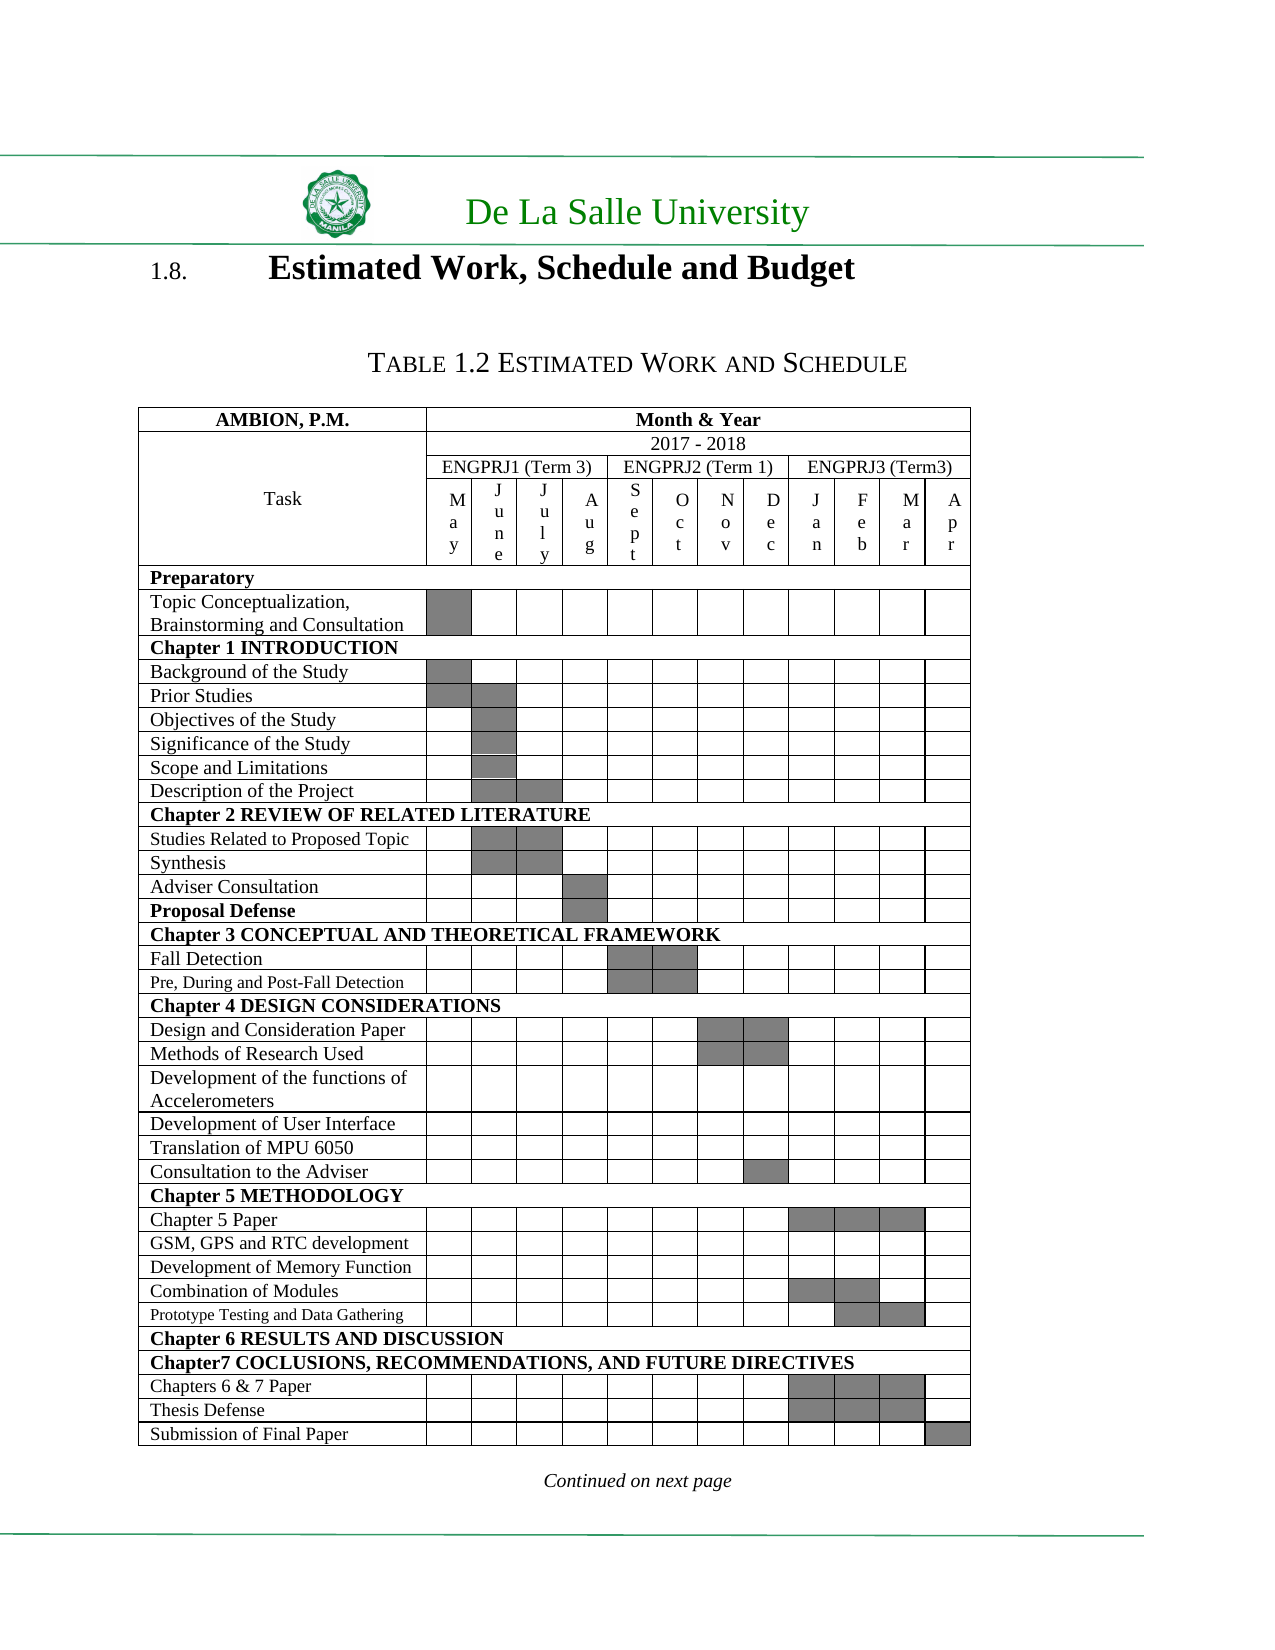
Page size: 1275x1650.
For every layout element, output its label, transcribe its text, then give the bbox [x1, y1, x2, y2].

table_cell [789, 827, 834, 850]
table_cell [835, 1113, 879, 1135]
table_cell [835, 875, 879, 898]
table_cell [427, 1066, 471, 1111]
table_cell [744, 1018, 788, 1041]
table_cell [926, 590, 970, 635]
table_cell [563, 1066, 607, 1111]
table_cell [926, 970, 970, 993]
table_cell [880, 1399, 924, 1421]
table_cell [517, 1423, 562, 1445]
table_cell [880, 590, 924, 635]
table_cell [472, 732, 516, 754]
table_cell [744, 875, 788, 898]
table_cell [563, 590, 607, 635]
table_cell [835, 590, 879, 635]
table_cell [880, 708, 924, 731]
table_cell [427, 1160, 471, 1183]
table_cell [653, 1042, 697, 1065]
table_cell [926, 1066, 970, 1111]
table_cell [563, 899, 607, 922]
table_cell [653, 590, 697, 635]
table_cell [563, 732, 607, 754]
table_cell [926, 660, 970, 683]
table_cell [608, 1279, 652, 1302]
table_cell [880, 875, 924, 898]
table_cell [472, 780, 516, 802]
table_cell [835, 732, 879, 754]
table_cell [427, 780, 471, 802]
table_cell [472, 1208, 516, 1231]
table_cell Development of the functions of Accelerometers [139, 1066, 426, 1111]
table_cell [926, 1279, 970, 1302]
table_cell Development of User Interface [139, 1113, 426, 1135]
table_cell [744, 708, 788, 731]
table_cell Task [139, 432, 426, 565]
table_cell [835, 1160, 879, 1183]
table_cell [563, 1160, 607, 1183]
table_cell [517, 732, 562, 754]
table_cell [880, 1136, 924, 1159]
table_cell [563, 1042, 607, 1065]
table_cell [789, 732, 834, 754]
table_cell [835, 1423, 879, 1445]
table_cell Feb [835, 479, 879, 565]
table_cell [517, 1375, 562, 1398]
table_cell [427, 1256, 471, 1278]
table_cell [472, 590, 516, 635]
table_cell [608, 1042, 652, 1065]
table_cell [517, 590, 562, 635]
table_cell Preparatory [139, 566, 970, 589]
table_cell [427, 899, 471, 922]
table_cell [472, 660, 516, 683]
table_cell [835, 827, 879, 850]
table_cell [698, 732, 743, 754]
table_cell [789, 1399, 834, 1421]
table_cell [608, 756, 652, 778]
table_cell [563, 708, 607, 731]
text Continued on next page [150, 1469, 1125, 1492]
table_cell [835, 970, 879, 993]
table_cell [472, 970, 516, 993]
table_cell [472, 1113, 516, 1135]
table_cell ENGPRJ2 (Term 1) [608, 456, 788, 477]
table_cell [789, 1113, 834, 1135]
table_cell July [517, 479, 562, 565]
table_cell [926, 1375, 970, 1398]
table_cell [563, 1423, 607, 1445]
table_cell Topic Conceptualization, Brainstorming and Consultation [139, 590, 426, 635]
table_cell [835, 946, 879, 969]
table_cell Synthesis [139, 851, 426, 874]
table_cell [427, 590, 471, 635]
table_cell [926, 1113, 970, 1135]
table_cell [835, 899, 879, 922]
table_cell [653, 875, 697, 898]
table_cell [789, 1232, 834, 1254]
table_cell [563, 875, 607, 898]
table_cell [427, 684, 471, 707]
table_cell [563, 1018, 607, 1041]
table_cell [926, 1018, 970, 1041]
table_cell [608, 946, 652, 969]
table_cell [698, 851, 743, 874]
table_cell [472, 1018, 516, 1041]
table_cell [789, 1256, 834, 1278]
table_cell GSM, GPS and RTC development [139, 1232, 426, 1254]
table_cell Chapters 6 & 7 Paper [139, 1375, 426, 1398]
table_cell [427, 970, 471, 993]
table_cell [880, 1208, 924, 1231]
table_cell [789, 1042, 834, 1065]
table_cell [472, 1136, 516, 1159]
table_cell [789, 946, 834, 969]
table_cell [698, 1066, 743, 1111]
table_cell [744, 1113, 788, 1135]
table_cell [608, 590, 652, 635]
table_cell [698, 1232, 743, 1254]
table_cell [926, 899, 970, 922]
table_cell [698, 827, 743, 850]
table_cell [653, 1423, 697, 1445]
table_cell [789, 1208, 834, 1231]
table_cell [835, 660, 879, 683]
table_cell [653, 708, 697, 731]
table_cell [698, 1423, 743, 1445]
table_cell [608, 851, 652, 874]
table_cell June [472, 479, 516, 565]
table_cell [427, 1208, 471, 1231]
table_cell Description of the Project [139, 780, 426, 802]
table_cell [835, 1066, 879, 1111]
table_cell [835, 1136, 879, 1159]
table_cell [563, 1256, 607, 1278]
table_cell [789, 780, 834, 802]
table_cell [789, 851, 834, 874]
table_cell Methods of Research Used [139, 1042, 426, 1065]
table_cell [926, 1136, 970, 1159]
table_cell [517, 780, 562, 802]
table_cell [880, 1042, 924, 1065]
table_cell [698, 1279, 743, 1302]
table_cell [789, 875, 834, 898]
table_cell [517, 1042, 562, 1065]
table_cell Thesis Defense [139, 1399, 426, 1421]
table_cell Oct [653, 479, 697, 565]
table_cell [608, 1256, 652, 1278]
table_cell [835, 1018, 879, 1041]
table_cell [880, 851, 924, 874]
table_cell [744, 827, 788, 850]
table_cell [926, 1256, 970, 1278]
table_cell [880, 1279, 924, 1302]
table_cell [926, 851, 970, 874]
table_cell Chapter 2 REVIEW OF RELATED LITERATURE [139, 803, 970, 826]
table_cell [698, 1256, 743, 1278]
table_cell [789, 1423, 834, 1445]
table_cell [744, 1232, 788, 1254]
table_cell [880, 660, 924, 683]
table_cell [744, 1066, 788, 1111]
table_cell [698, 875, 743, 898]
table_cell [653, 1208, 697, 1231]
table_cell Significance of the Study [139, 732, 426, 754]
table_cell [608, 1018, 652, 1041]
table_cell [563, 1303, 607, 1326]
table_cell [880, 1232, 924, 1254]
table_cell [880, 732, 924, 754]
table_cell [926, 827, 970, 850]
table_cell [880, 1066, 924, 1111]
table_cell [608, 1399, 652, 1421]
table_cell [653, 780, 697, 802]
table_cell [744, 851, 788, 874]
table_cell Aug [563, 479, 607, 565]
table_cell [563, 684, 607, 707]
table_cell [427, 875, 471, 898]
table_cell [517, 827, 562, 850]
table_cell [653, 1399, 697, 1421]
table_cell [653, 1136, 697, 1159]
table_cell [517, 756, 562, 778]
table_cell Sept [608, 479, 652, 565]
table_cell [427, 1136, 471, 1159]
table_cell [698, 946, 743, 969]
table_cell [789, 756, 834, 778]
table_cell [835, 708, 879, 731]
table_cell [744, 1279, 788, 1302]
table_cell [472, 899, 516, 922]
table_header AMBION, P.M. [139, 408, 426, 431]
table_cell [926, 1042, 970, 1065]
table_cell [835, 1279, 879, 1302]
table_cell [835, 1399, 879, 1421]
table_cell [517, 1136, 562, 1159]
table_cell [880, 780, 924, 802]
table_cell [427, 827, 471, 850]
table_cell [517, 684, 562, 707]
table_cell [744, 1136, 788, 1159]
table_cell Chapter 4 DESIGN CONSIDERATIONS [139, 994, 970, 1017]
table_cell [472, 684, 516, 707]
table_cell [698, 1208, 743, 1231]
table_cell [926, 732, 970, 754]
table_cell [427, 708, 471, 731]
table_cell [926, 1232, 970, 1254]
table_cell [789, 1279, 834, 1302]
table_cell [880, 1303, 924, 1326]
table_header Month & Year [427, 408, 970, 431]
table_cell [608, 1303, 652, 1326]
table_cell [608, 1136, 652, 1159]
table_cell Studies Related to Proposed Topic [139, 827, 426, 850]
table_cell [427, 1399, 471, 1421]
table_cell [880, 970, 924, 993]
table_cell [563, 970, 607, 993]
table_cell Dec [744, 479, 788, 565]
table_cell ENGPRJ1 (Term 3) [427, 456, 607, 477]
table_cell [698, 756, 743, 778]
table_cell [517, 1066, 562, 1111]
table_cell [744, 1160, 788, 1183]
table_cell [472, 1256, 516, 1278]
table_cell [835, 851, 879, 874]
table_cell Chapter 6 RESULTS AND DISCUSSION [139, 1327, 970, 1350]
table_cell [517, 946, 562, 969]
table_cell Apr [926, 479, 970, 565]
table_cell Adviser Consultation [139, 875, 426, 898]
table_cell Chapter 5 Paper [139, 1208, 426, 1231]
table_cell [880, 1256, 924, 1278]
table_cell Fall Detection [139, 946, 426, 969]
table_cell [698, 1113, 743, 1135]
table_cell [926, 684, 970, 707]
table_cell Design and Consideration Paper [139, 1018, 426, 1041]
table_cell [653, 684, 697, 707]
table_cell [472, 875, 516, 898]
table_cell [472, 1232, 516, 1254]
table_cell [517, 1232, 562, 1254]
table_cell [880, 1018, 924, 1041]
table_cell [835, 1256, 879, 1278]
table_cell [517, 1018, 562, 1041]
table_cell [653, 660, 697, 683]
table_cell [880, 946, 924, 969]
table_cell [744, 970, 788, 993]
table_cell [698, 1160, 743, 1183]
table_cell [789, 1018, 834, 1041]
table_cell [517, 875, 562, 898]
table_cell [563, 1375, 607, 1398]
table_cell Development of Memory Function [139, 1256, 426, 1278]
table_cell [744, 1042, 788, 1065]
table_cell [427, 1423, 471, 1445]
table_cell [744, 756, 788, 778]
table_cell [744, 660, 788, 683]
table_cell [427, 851, 471, 874]
table_cell [744, 1375, 788, 1398]
table_cell [472, 756, 516, 778]
table_cell [472, 1042, 516, 1065]
table_cell May [427, 479, 471, 565]
table_cell [789, 1136, 834, 1159]
table_cell [926, 875, 970, 898]
table_cell [608, 780, 652, 802]
table_cell [789, 899, 834, 922]
table_cell Prototype Testing and Data Gathering [139, 1303, 426, 1326]
table_cell [835, 1208, 879, 1231]
table_cell [744, 684, 788, 707]
table_cell [472, 946, 516, 969]
table_cell Mar [880, 479, 924, 565]
table_cell [608, 708, 652, 731]
table_cell [653, 827, 697, 850]
table_cell [698, 660, 743, 683]
table_cell [880, 1375, 924, 1398]
table_cell [698, 1375, 743, 1398]
table_cell [744, 732, 788, 754]
table_cell [427, 1232, 471, 1254]
table_cell [427, 732, 471, 754]
table_cell Scope and Limitations [139, 756, 426, 778]
table_cell [698, 684, 743, 707]
table_cell [472, 1399, 516, 1421]
table_cell [563, 827, 607, 850]
table_cell [926, 708, 970, 731]
table_cell [744, 780, 788, 802]
table_cell [608, 1208, 652, 1231]
list Estimated Work, Schedule and Budget [150, 236, 1125, 287]
table_cell Pre, During and Post-Fall Detection [139, 970, 426, 993]
table_cell [653, 1018, 697, 1041]
table_cell [563, 1136, 607, 1159]
table_cell 2017 - 2018 [427, 432, 970, 455]
table_cell [653, 1375, 697, 1398]
table_cell [517, 851, 562, 874]
table_cell [563, 946, 607, 969]
table_cell [698, 1399, 743, 1421]
table_cell [789, 708, 834, 731]
table_cell ENGPRJ3 (Term3) [789, 456, 970, 477]
table_cell Submission of Final Paper [139, 1423, 426, 1445]
table_cell [698, 1303, 743, 1326]
table_cell Proposal Defense [139, 899, 426, 922]
table_cell [653, 756, 697, 778]
table_cell [698, 970, 743, 993]
table_cell Combination of Modules [139, 1279, 426, 1302]
table_cell [427, 1042, 471, 1065]
table_cell [608, 899, 652, 922]
table_cell [608, 1113, 652, 1135]
table_cell [698, 1018, 743, 1041]
table_cell [427, 1303, 471, 1326]
table_cell [835, 1042, 879, 1065]
table_cell [835, 1375, 879, 1398]
table_cell [880, 1423, 924, 1445]
table_cell [563, 1279, 607, 1302]
table_cell [517, 970, 562, 993]
table_cell [472, 1279, 516, 1302]
table_cell [517, 1399, 562, 1421]
table_cell [698, 780, 743, 802]
table_cell [698, 708, 743, 731]
table_cell [926, 756, 970, 778]
table_cell [926, 946, 970, 969]
table_cell [472, 1423, 516, 1445]
table_cell [563, 756, 607, 778]
table_cell [789, 684, 834, 707]
table_cell [789, 1160, 834, 1183]
table_cell [608, 1160, 652, 1183]
table_cell [926, 780, 970, 802]
table_cell [563, 1232, 607, 1254]
table_cell [427, 946, 471, 969]
table_cell [744, 590, 788, 635]
table_cell [789, 1375, 834, 1398]
table_cell [653, 1113, 697, 1135]
table_cell [880, 1113, 924, 1135]
table_cell [653, 1066, 697, 1111]
table_cell [517, 899, 562, 922]
table_cell [744, 946, 788, 969]
picture [301, 166, 374, 236]
table_cell [653, 1256, 697, 1278]
table_cell [608, 732, 652, 754]
table_cell [517, 708, 562, 731]
table_cell [472, 708, 516, 731]
table_cell [835, 684, 879, 707]
table_cell [517, 1160, 562, 1183]
table_cell [517, 1303, 562, 1326]
table_cell [427, 660, 471, 683]
table_cell Chapter 1 INTRODUCTION [139, 636, 970, 659]
table_cell Jan [789, 479, 834, 565]
table_cell [744, 1256, 788, 1278]
table_cell [563, 1399, 607, 1421]
table_cell [563, 1208, 607, 1231]
table_cell [472, 1303, 516, 1326]
table_cell [427, 756, 471, 778]
table_cell [926, 1160, 970, 1183]
table_cell [926, 1423, 970, 1445]
table_cell [789, 1066, 834, 1111]
table_cell [835, 1303, 879, 1326]
table_cell [835, 756, 879, 778]
table_cell Translation of MPU 6050 [139, 1136, 426, 1159]
table_cell [789, 590, 834, 635]
table_cell [698, 590, 743, 635]
table_cell [608, 1423, 652, 1445]
table_cell [653, 899, 697, 922]
table_cell Prior Studies [139, 684, 426, 707]
table_cell Background of the Study [139, 660, 426, 683]
table_cell [926, 1303, 970, 1326]
table_cell [926, 1399, 970, 1421]
table_cell [653, 1279, 697, 1302]
table_cell [608, 1066, 652, 1111]
text Table 1.2 Estimated Work and Schedule [150, 345, 1125, 378]
table_cell [517, 660, 562, 683]
table_cell [653, 1232, 697, 1254]
table_cell [563, 851, 607, 874]
table_cell [563, 780, 607, 802]
table_cell [744, 1423, 788, 1445]
table_cell [744, 1303, 788, 1326]
table_cell [608, 1232, 652, 1254]
table_cell [744, 1208, 788, 1231]
table_cell [880, 684, 924, 707]
table_cell Chapter 5 METHODOLOGY [139, 1184, 970, 1207]
table_cell [653, 1303, 697, 1326]
table_cell [744, 1399, 788, 1421]
table_cell [427, 1113, 471, 1135]
table_cell Consultation to the Adviser [139, 1160, 426, 1183]
table_cell [608, 1375, 652, 1398]
table_cell Chapter7 COCLUSIONS, RECOMMENDATIONS, AND FUTURE DIRECTIVES [139, 1351, 970, 1374]
table_cell [427, 1018, 471, 1041]
table_cell [608, 970, 652, 993]
table_cell [608, 827, 652, 850]
table_cell [472, 1375, 516, 1398]
table_cell [653, 1160, 697, 1183]
table_cell [880, 1160, 924, 1183]
table_cell Nov [698, 479, 743, 565]
table_cell [698, 1136, 743, 1159]
table_cell [608, 660, 652, 683]
table_cell [563, 1113, 607, 1135]
table_cell [744, 899, 788, 922]
table_cell [427, 1279, 471, 1302]
table_cell [653, 946, 697, 969]
table_cell [789, 1303, 834, 1326]
table_cell [789, 660, 834, 683]
table_cell [835, 780, 879, 802]
table_cell [472, 1160, 516, 1183]
table_cell [608, 684, 652, 707]
table_cell [880, 899, 924, 922]
table_cell [427, 1375, 471, 1398]
table_cell [608, 875, 652, 898]
table_cell [472, 1066, 516, 1111]
table_cell [653, 851, 697, 874]
table_cell [517, 1208, 562, 1231]
table_cell Chapter 3 CONCEPTUAL AND THEORETICAL FRAMEWORK [139, 923, 970, 945]
table_cell [698, 1042, 743, 1065]
table_cell [472, 827, 516, 850]
table_cell Objectives of the Study [139, 708, 426, 731]
table_cell [653, 732, 697, 754]
table_cell [472, 851, 516, 874]
table_cell [653, 970, 697, 993]
table_cell [517, 1113, 562, 1135]
table_cell [926, 1208, 970, 1231]
table_cell [880, 827, 924, 850]
table_cell [563, 660, 607, 683]
table_cell [880, 756, 924, 778]
table_cell [698, 899, 743, 922]
table_cell [517, 1256, 562, 1278]
table_cell [517, 1279, 562, 1302]
table_cell [835, 1232, 879, 1254]
table_cell [789, 970, 834, 993]
